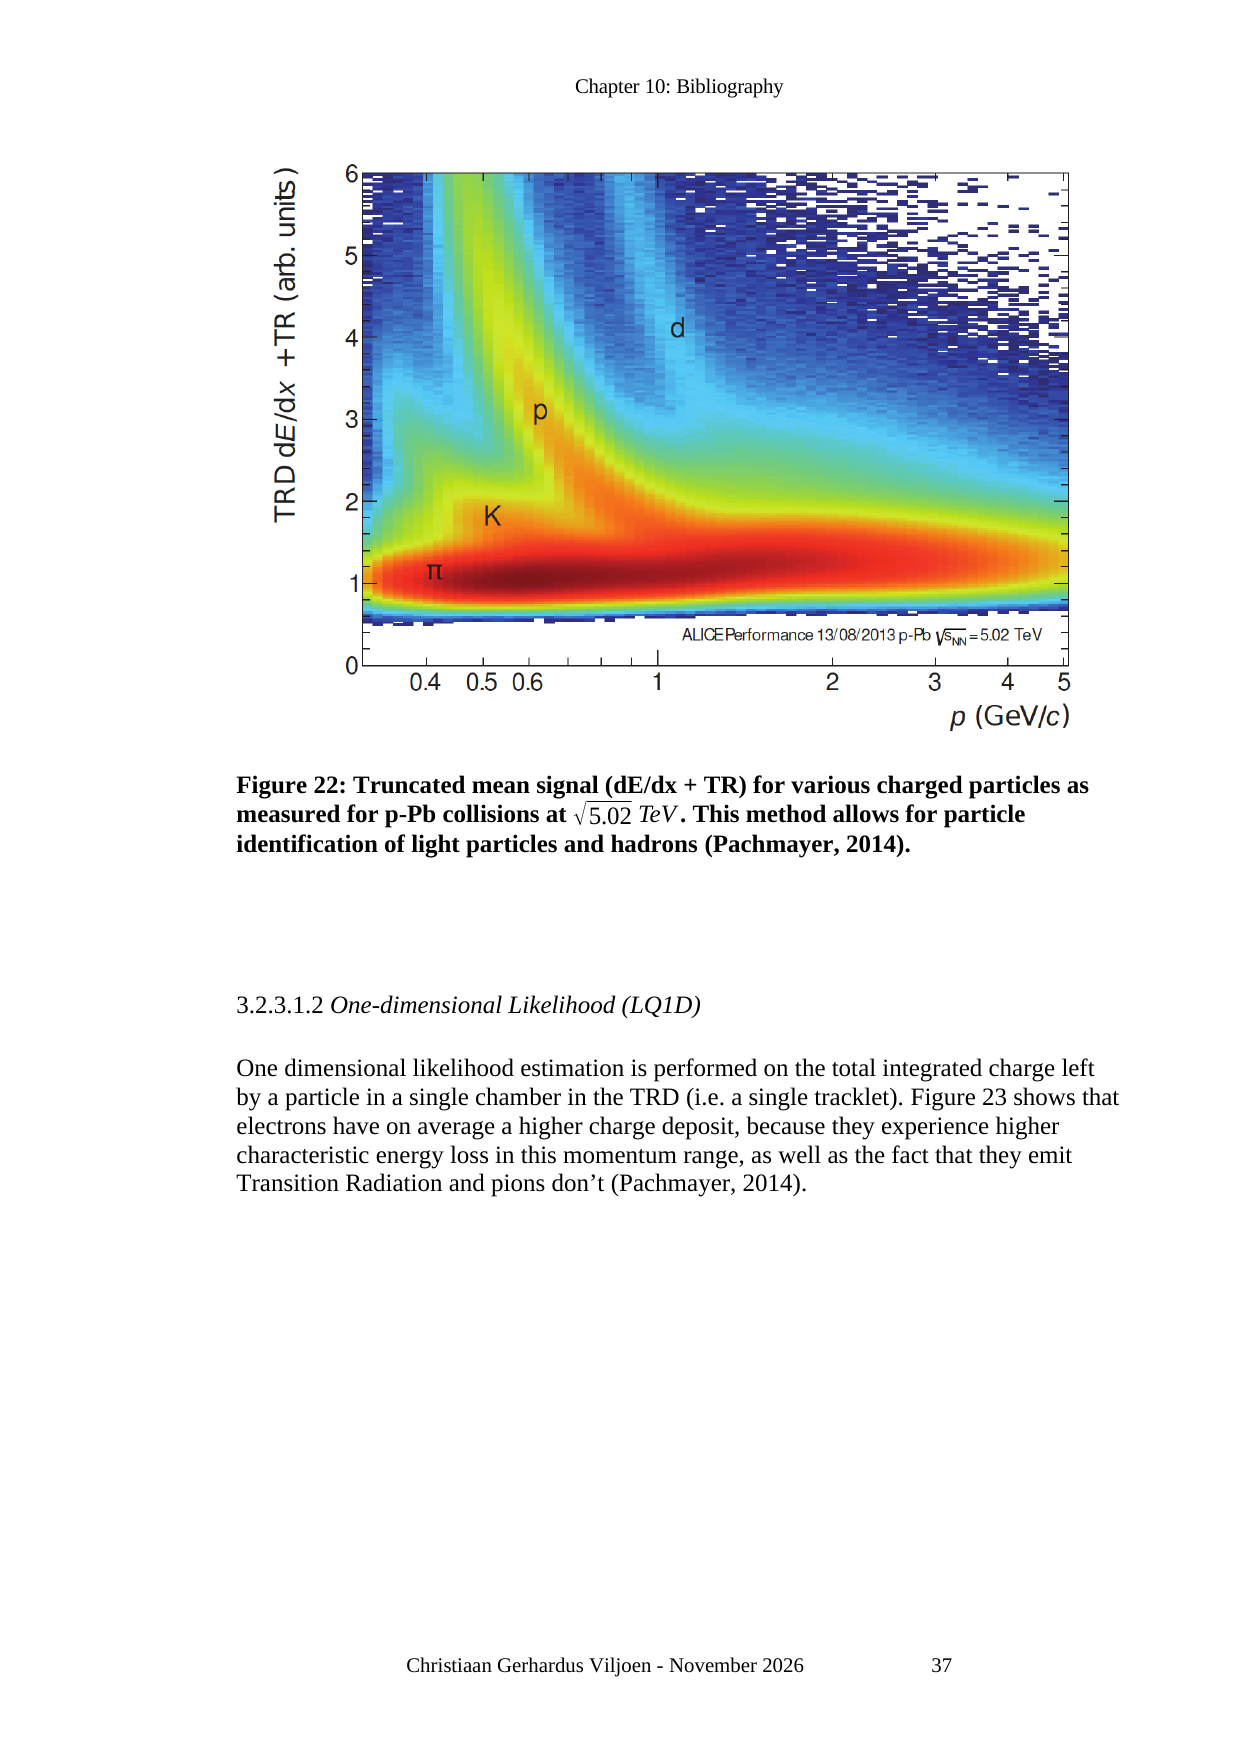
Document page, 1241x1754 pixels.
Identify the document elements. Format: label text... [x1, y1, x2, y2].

text One dimensional likelihood estimation is performed on the total integrated charge left by a particle in a single chamber in the TRD (i.e. a single tracklet). Figure 23 shows that electrons have on average a higher charge deposit, because they experience higher characteristic energy loss in this momentum range, as well as the fact that they emit Transition Radiation and pions don’t . [236, 1053, 1122, 1197]
picture [236, 135, 1123, 771]
text Figure 22: Truncated mean signal (dE/dx + TR) for various charged particles as measured for p-Pb collisions at . This method allows for particle identification of light particles and hadrons . [236, 771, 1122, 858]
subtitle One-dimensional Likelihood (LQ1D) [236, 990, 1122, 1018]
